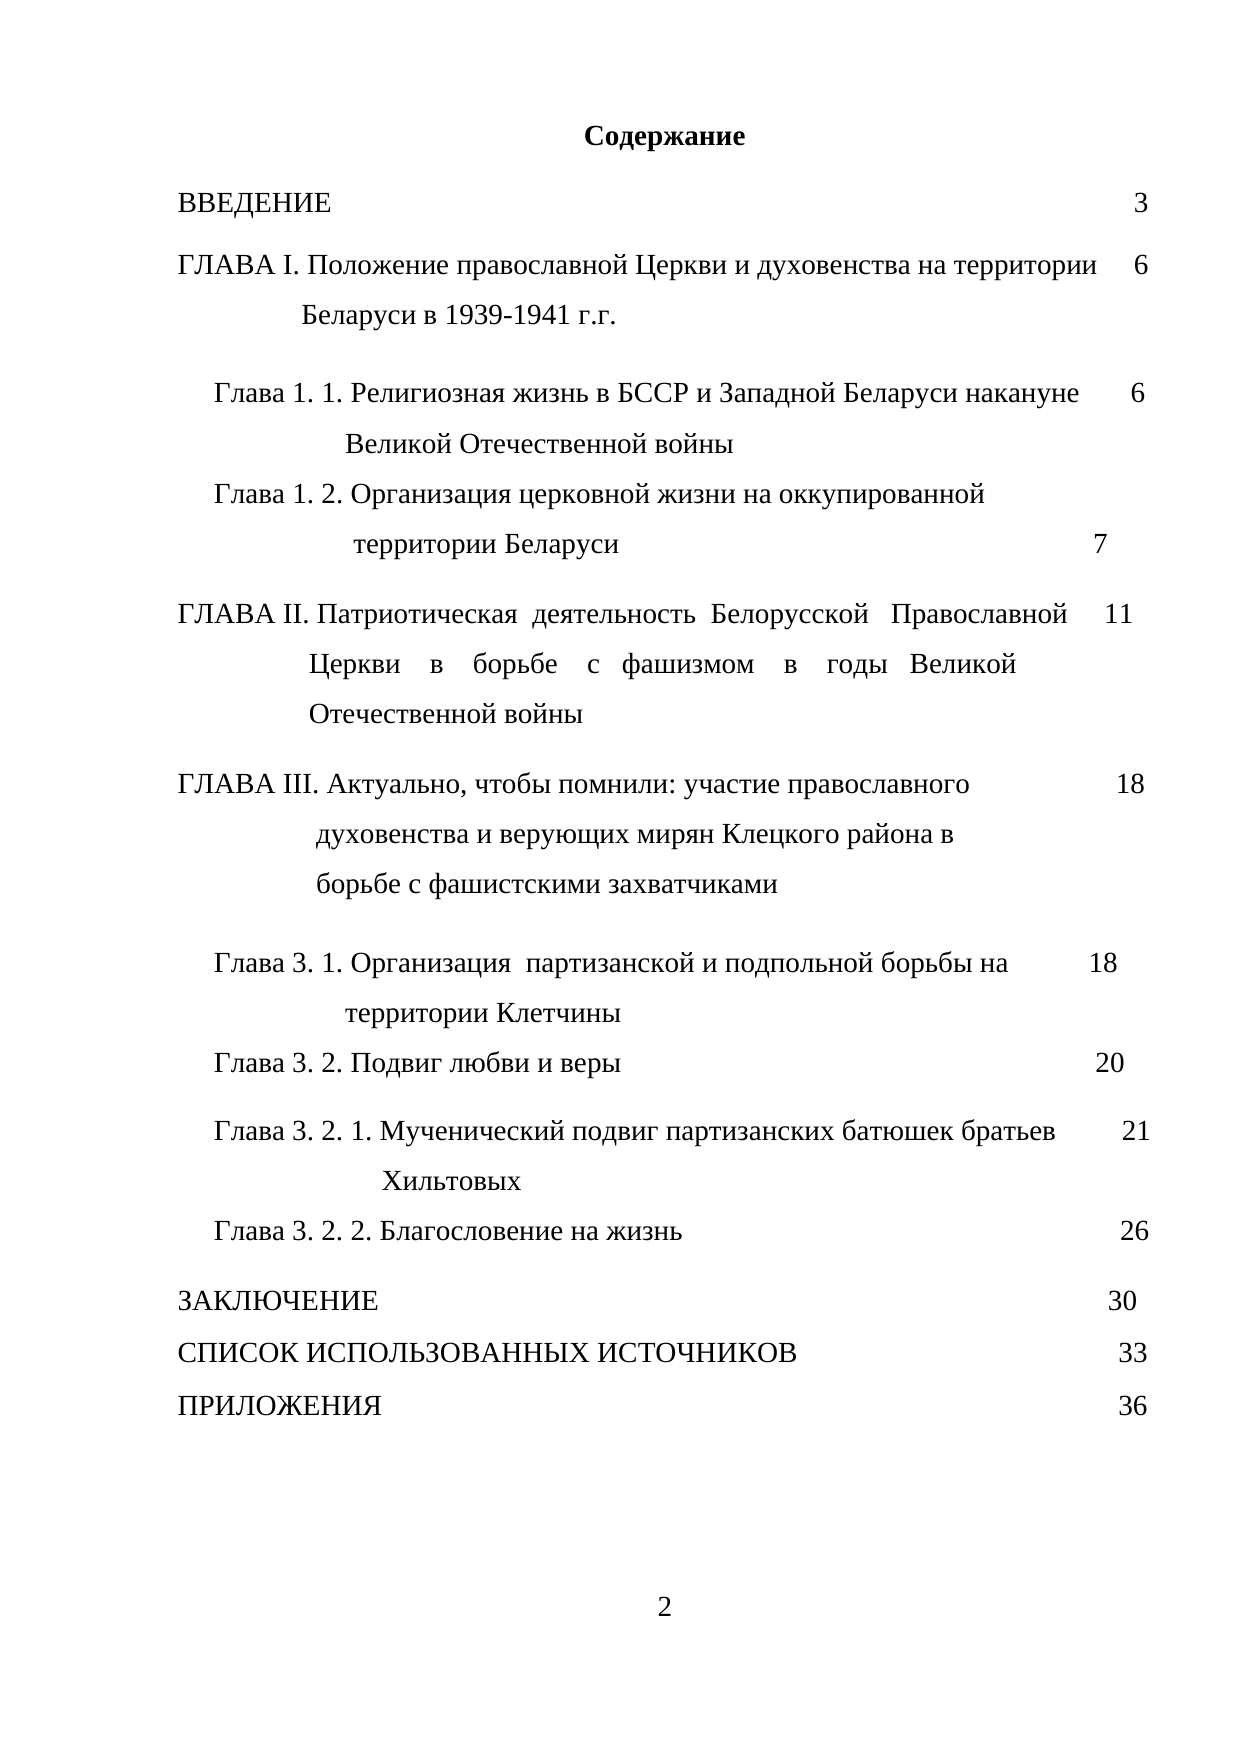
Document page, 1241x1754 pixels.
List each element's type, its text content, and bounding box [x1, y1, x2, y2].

text Глава 3. 2. 2. Благословение на жизнь 26 [177, 1213, 1152, 1247]
text ЗАКЛЮЧЕНИЕ 30 [177, 1283, 1152, 1316]
text Содержание [177, 118, 1152, 152]
text ВВЕДЕНИЕ 3 [177, 152, 1152, 219]
text Глава 3. 2. Подвиг любви и веры 20 [177, 1046, 1152, 1079]
text Глава 1. 2. Организация церковной жизни на оккупированной [177, 476, 1152, 509]
text Глава 3. 2. 1. Мученический подвиг партизанских батюшек братьев 21 [177, 1113, 1152, 1146]
text Беларуси в 1939-1941 г.г. [177, 297, 1152, 331]
text ГЛАВА ІІ. Патриотическая деятельность Белорусской Православной 11 [177, 596, 1152, 629]
text Глава 1. 1. Религиозная жизнь в БССР и Западной Беларуси накануне 6 [177, 375, 1152, 409]
text СПИСОК ИСПОЛЬЗОВАННЫХ ИСТОЧНИКОВ 33 [177, 1335, 1152, 1369]
text духовенства и верующих мирян Клецкого района в [177, 816, 1152, 850]
text борьбе с фашистскими захватчиками [177, 867, 1152, 900]
text территории Беларуси 7 [177, 526, 1152, 560]
text ГЛАВА I. Положение православной Церкви и духовенства на территории 6 [177, 247, 1152, 280]
text территории Клетчины [177, 995, 1152, 1029]
text Глава 3. 1. Организация партизанской и подпольной борьбы на 18 [177, 945, 1152, 978]
text Великой Отечественной войны [177, 426, 1152, 459]
text ГЛАВА ІІІ. Актуально, чтобы помнили: участие православного 18 [177, 766, 1152, 799]
text 2 [177, 1589, 1152, 1623]
text Хильтовых [177, 1163, 1152, 1196]
text Отечественной войны [177, 696, 1152, 730]
text Церкви в борьбе с фашизмом в годы Великой [177, 646, 1152, 680]
text ПРИЛОЖЕНИЯ 36 [177, 1388, 1152, 1422]
